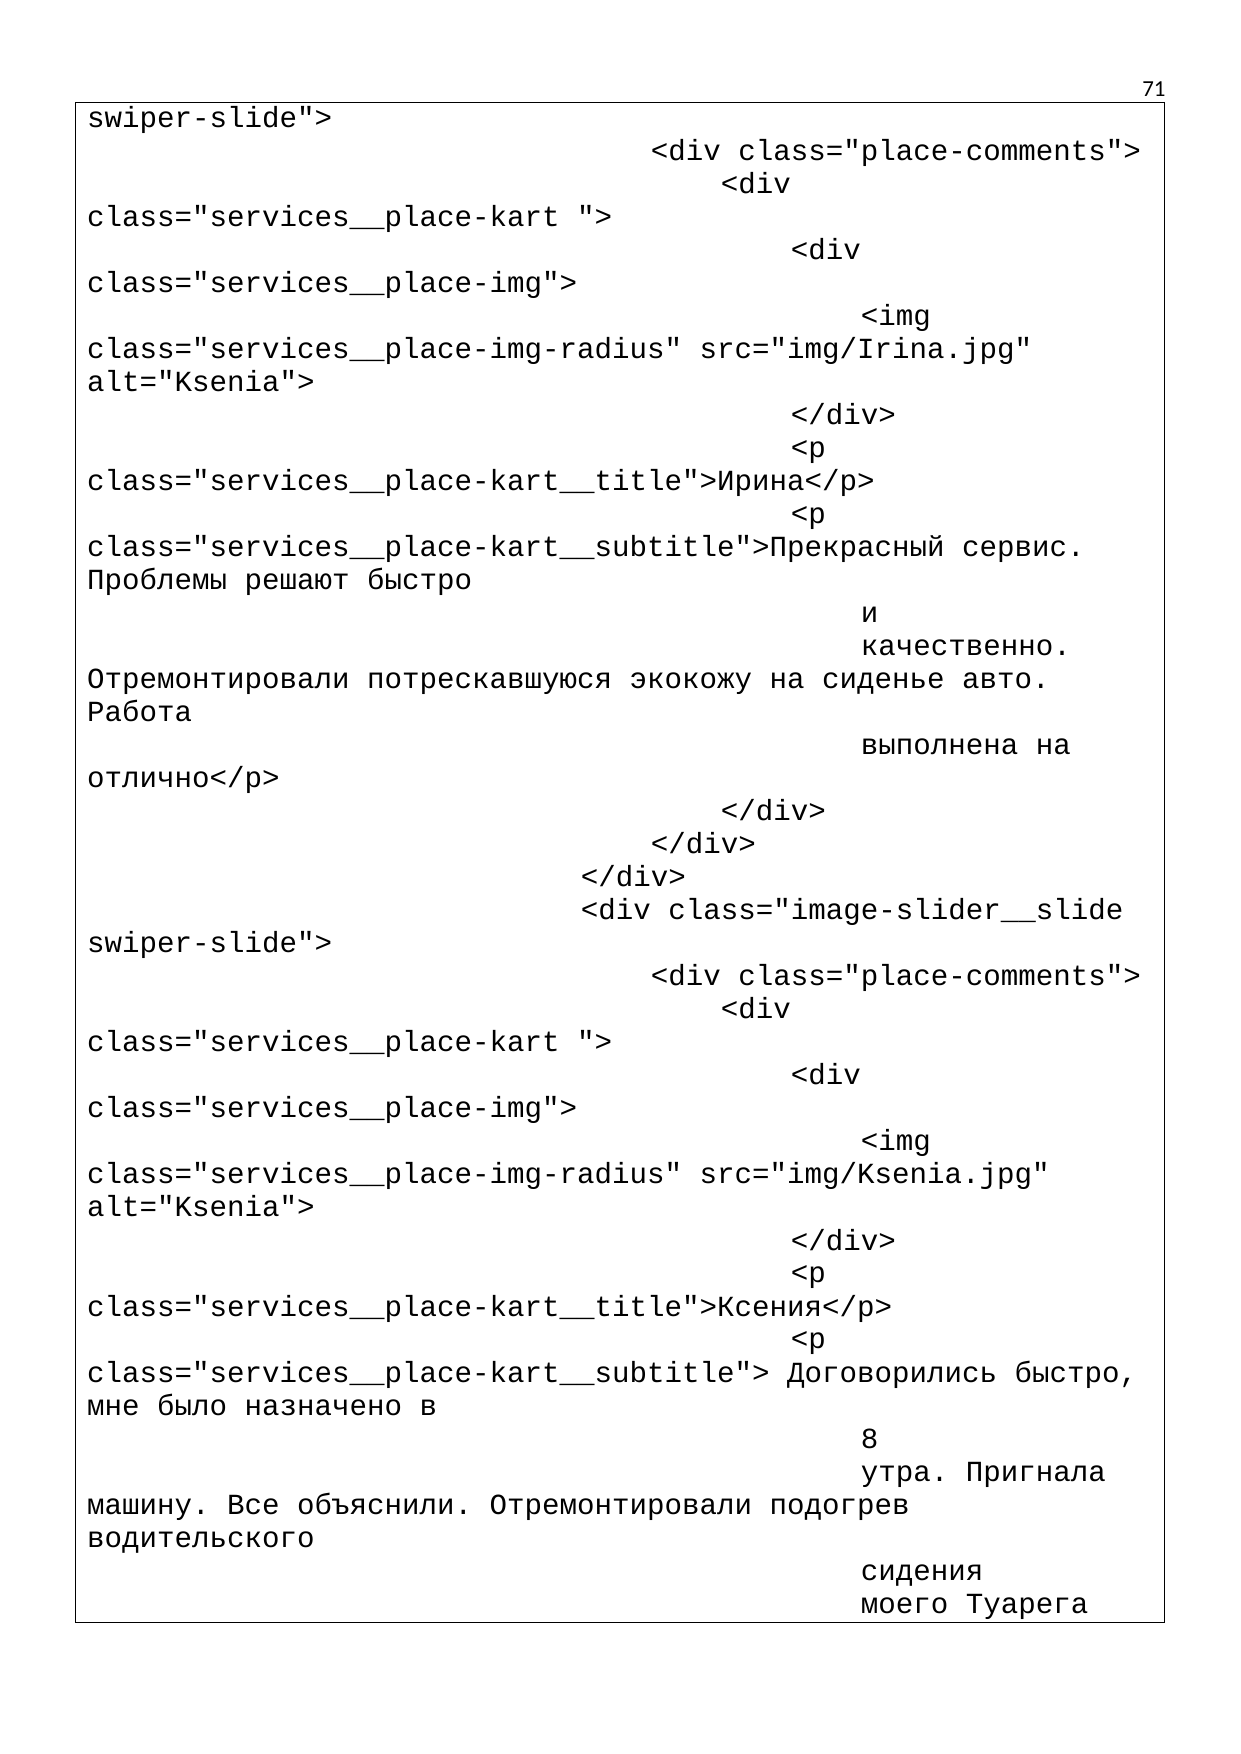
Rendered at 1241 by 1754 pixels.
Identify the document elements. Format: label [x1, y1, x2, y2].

table_header [76, 103, 1164, 1622]
